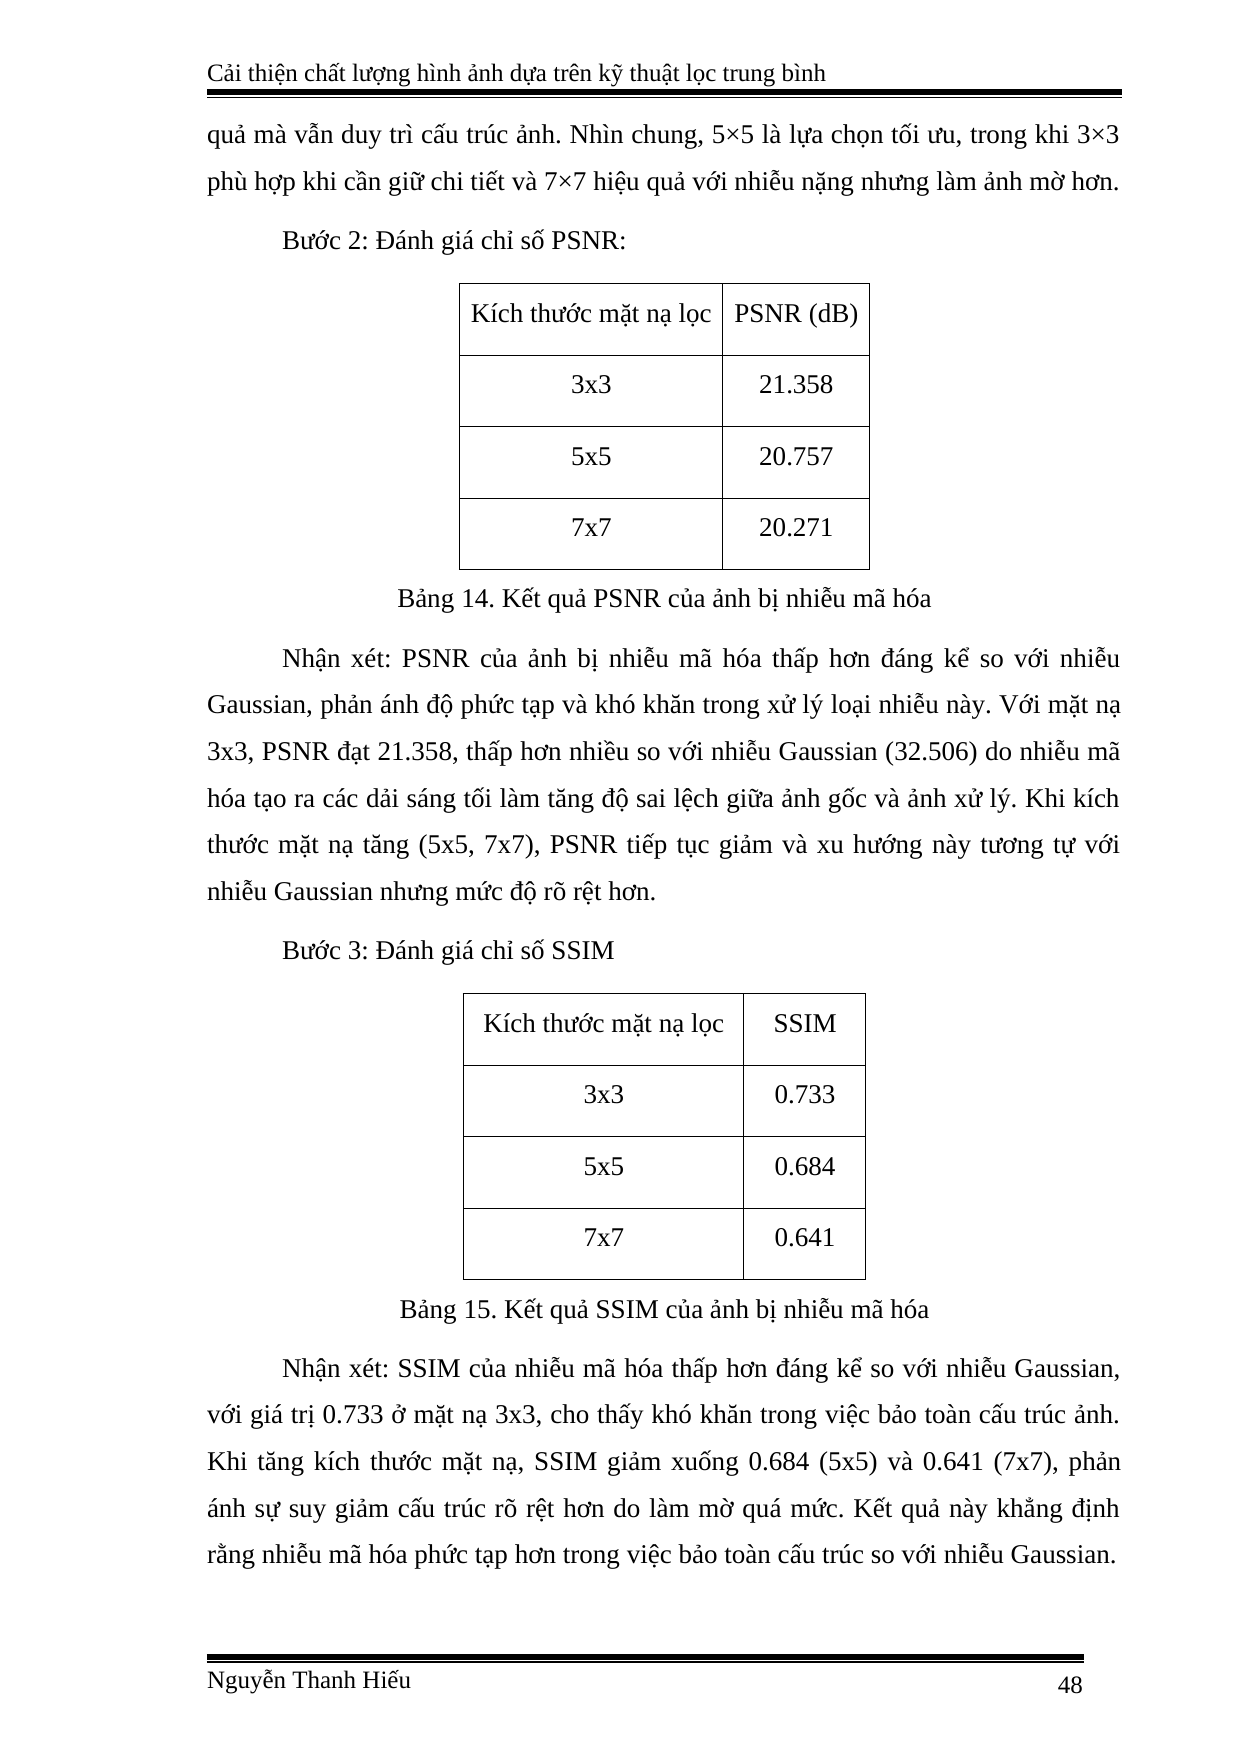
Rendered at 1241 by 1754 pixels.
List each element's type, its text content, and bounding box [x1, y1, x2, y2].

table_cell 20.757 [723, 427, 869, 497]
table_header Kích thước mặt nạ lọc [460, 284, 722, 354]
table_header PSNR (dB) [723, 284, 869, 354]
table_cell 0.684 [744, 1137, 865, 1208]
table_cell 3x3 [460, 356, 722, 426]
table_cell 21.358 [723, 356, 869, 426]
table_cell 0.641 [744, 1209, 865, 1279]
text Bước 3: Đánh giá chỉ số SSIM [207, 934, 1122, 965]
table_cell 5x5 [460, 427, 722, 497]
text Nhận xét: PSNR của ảnh bị nhiễu mã hóa thấp hơn đáng kể so với nhiễu Gaussian, phản ánh độ phức tạp và khó khăn trong xử lý loại nhiễu này. Với mặt nạ 3x3, PSNR đạt 21.358, thấp hơn nhiều so với nhiễu Gaussian (32.506) do nhiễu mã hóa tạo ra các dải sáng tối làm tăng độ sai lệch giữa ảnh gốc và ảnh xử lý. Khi kích thước mặt nạ tăng (5x5, 7x7), PSNR tiếp tục giảm và xu hướng này tương tự với nhiễu Gaussian nhưng mức độ rõ rệt hơn. [207, 642, 1122, 906]
table_cell 0.733 [744, 1066, 865, 1136]
text Bước 2: Đánh giá chỉ số PSNR: [207, 224, 1122, 255]
table_cell 7x7 [460, 499, 722, 569]
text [207, 118, 1122, 196]
table_cell 20.271 [723, 499, 869, 569]
table_cell 7x7 [464, 1209, 743, 1279]
table_header SSIM [744, 994, 865, 1065]
table_header Kích thước mặt nạ lọc [464, 994, 743, 1065]
table_cell 5x5 [464, 1137, 743, 1208]
table_cell 3x3 [464, 1066, 743, 1136]
text Nhận xét: SSIM của nhiễu mã hóa thấp hơn đáng kể so với nhiễu Gaussian, với giá trị 0.733 ở mặt nạ 3x3, cho thấy khó khăn trong việc bảo toàn cấu trúc ảnh. Khi tăng kích thước mặt nạ, SSIM giảm xuống 0.684 (5x5) và 0.641 (7x7), phản ánh sự suy giảm cấu trúc rõ rệt hơn do làm mờ quá mức. Kết quả này khẳng định rằng nhiễu mã hóa phức tạp hơn trong việc bảo toàn cấu trúc so với nhiễu Gaussian. [207, 1352, 1122, 1570]
